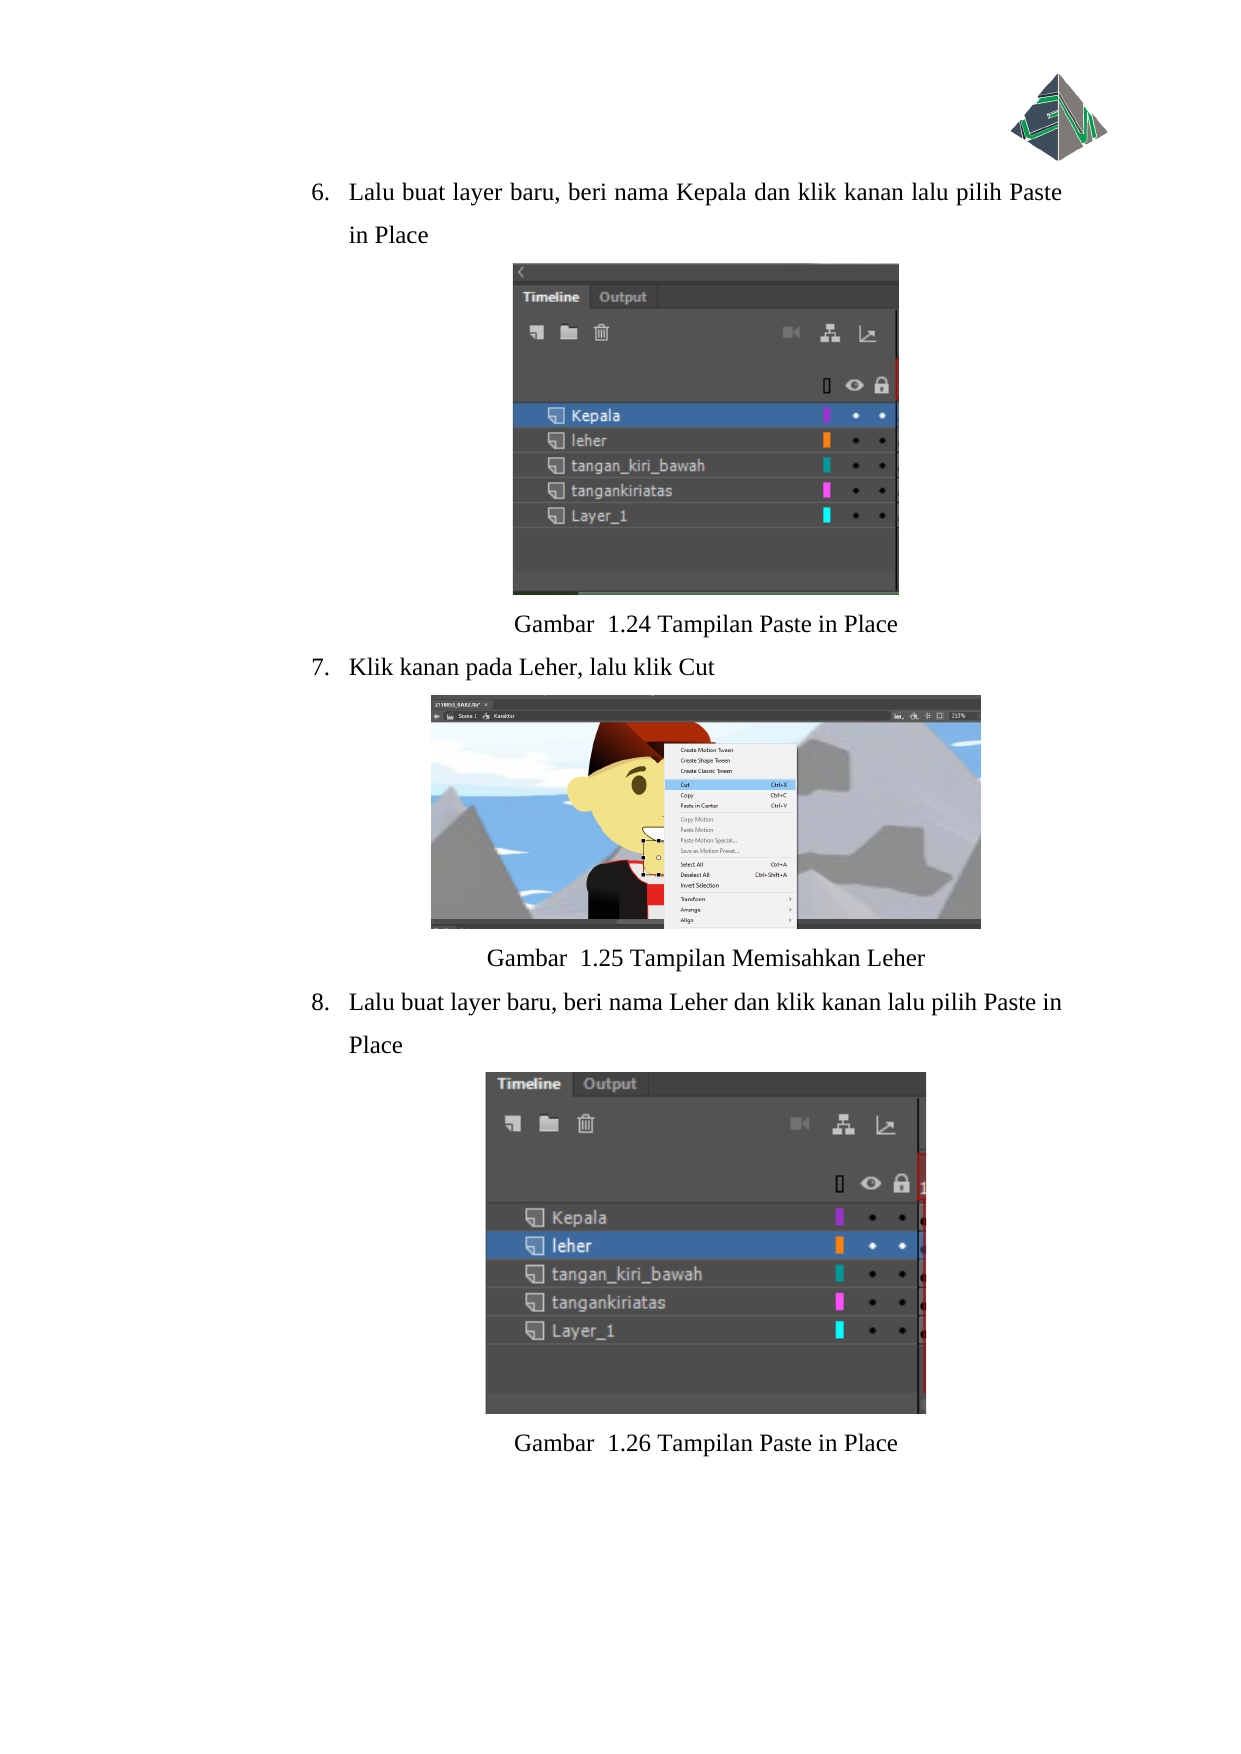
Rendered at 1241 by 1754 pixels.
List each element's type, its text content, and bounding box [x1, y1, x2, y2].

list Lalu buat layer baru, beri nama Leher dan klik kanan lalu pilih Paste in Place [311, 987, 1063, 1058]
list Klik kanan pada Leher, lalu klik Cut [311, 652, 1063, 681]
subtitle 1.24 Tampilan Paste in Place [349, 609, 1063, 637]
picture [512, 263, 899, 595]
subtitle 1.25 Tampilan Memisahkan Leher [349, 943, 1063, 972]
picture [431, 695, 981, 929]
picture [1010, 73, 1108, 161]
subtitle 1.26 Tampilan Paste in Place [349, 1428, 1063, 1457]
picture [485, 1072, 927, 1414]
list Lalu buat layer baru, beri nama Kepala dan klik kanan lalu pilih Paste in Place [311, 177, 1063, 249]
